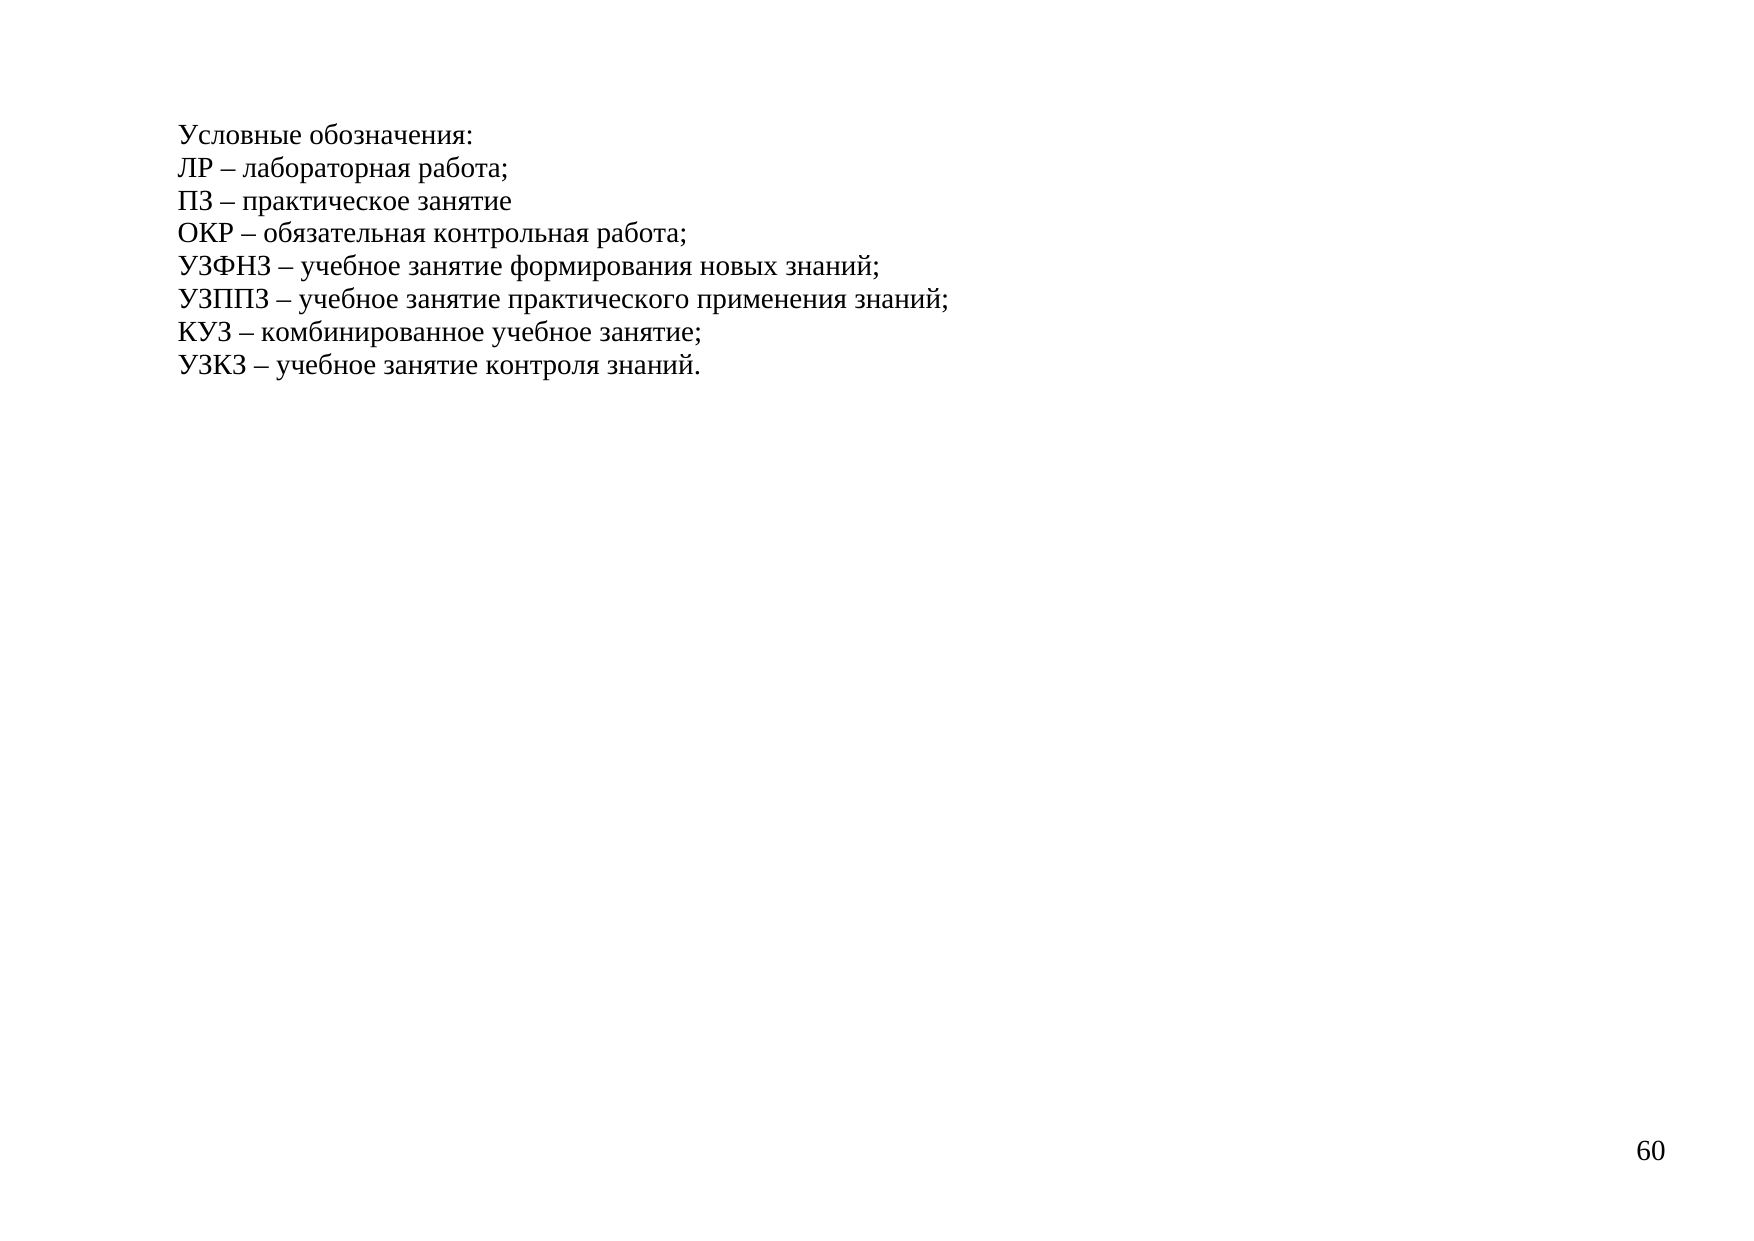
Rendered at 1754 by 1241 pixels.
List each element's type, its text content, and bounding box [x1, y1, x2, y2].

text ОКР – обязательная контрольная работа; [177, 217, 1665, 249]
text ЛР – лабораторная работа; [177, 151, 1665, 184]
text УЗППЗ – учебное занятие практического применения знаний; [177, 282, 1665, 315]
text УЗКЗ – учебное занятие контроля знаний. [177, 348, 1665, 381]
text КУЗ – комбинированное учебное занятие; [177, 315, 1665, 348]
text УЗФНЗ – учебное занятие формирования новых знаний; [177, 249, 1665, 282]
text Условные обозначения: [177, 118, 1665, 151]
text ПЗ – практическое занятие [177, 184, 1665, 217]
